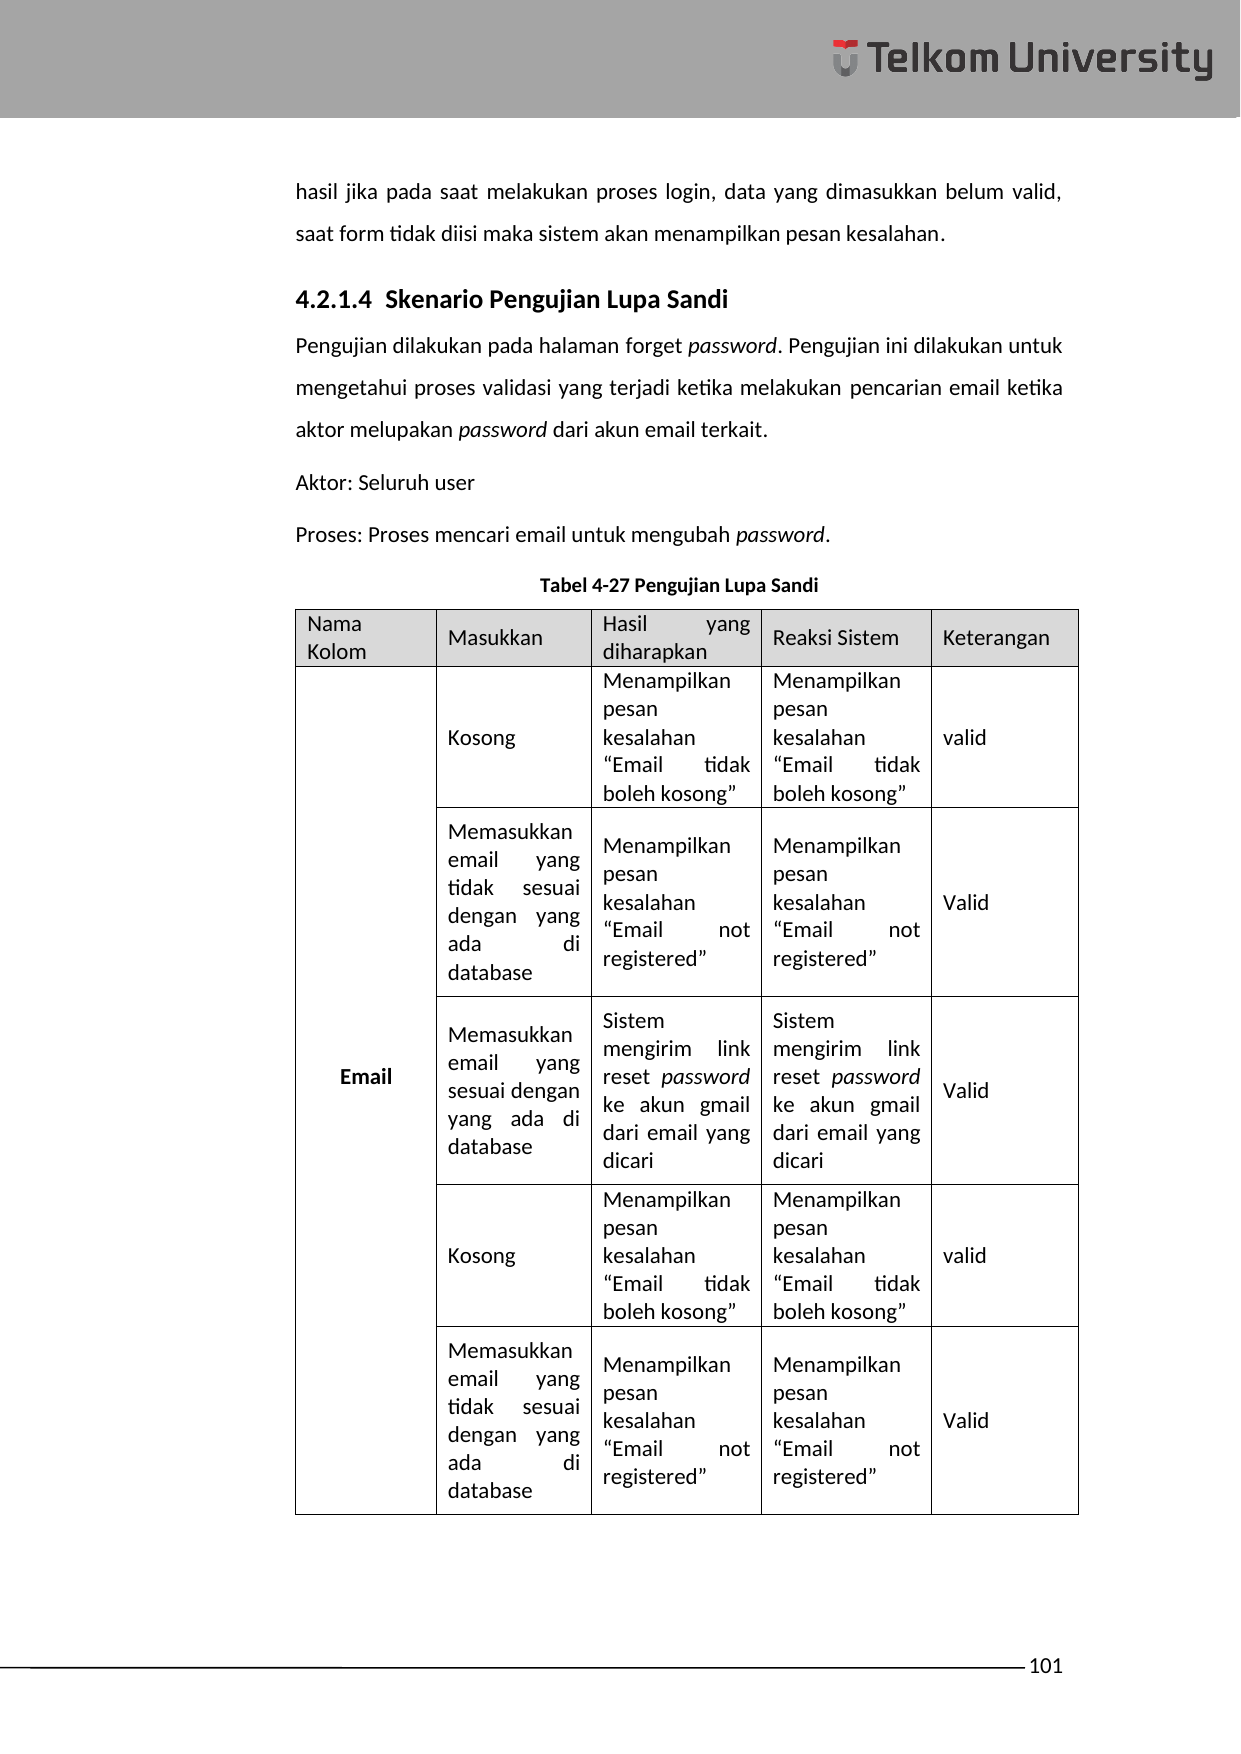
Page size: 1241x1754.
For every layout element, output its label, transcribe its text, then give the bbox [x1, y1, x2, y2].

text Pengujian dilakukan pada halaman forget password. Pengujian ini dilakukan untuk mengetahui proses validasi yang terjadi ketika melakukan pencarian email ketika aktor melupakan password dari akun email terkait. [295, 331, 1063, 443]
table_header Reaksi Sistem [762, 610, 931, 666]
table_header Masukkan [437, 610, 591, 666]
table_cell Valid [932, 1327, 1078, 1514]
table_cell Menampilkan pesan kesalahan “Email not registered” [762, 808, 931, 996]
table_cell Email [296, 667, 436, 1514]
table_cell Menampilkan pesan kesalahan “Email tidak boleh kosong” [592, 667, 761, 807]
picture [833, 40, 1213, 81]
table_cell Sistem mengirim link reset password ke akun gmail dari email yang dicari [762, 997, 931, 1184]
table_cell Memasukkan email yang sesuai dengan yang ada di database [437, 997, 591, 1184]
text Proses: Proses mencari email untuk mengubah password. [295, 520, 1063, 548]
table_header Hasil yang diharapkan [592, 610, 761, 666]
table_cell Kosong [437, 667, 591, 807]
table_cell Valid [932, 997, 1078, 1184]
subtitle Skenario Pengujian Lupa Sandi [295, 282, 1063, 315]
text Aktor: Seluruh user [295, 468, 1063, 496]
table_cell Menampilkan pesan kesalahan “Email tidak boleh kosong” [592, 1185, 761, 1326]
table_cell Menampilkan pesan kesalahan “Email not registered” [762, 1327, 931, 1514]
table_cell Menampilkan pesan kesalahan “Email tidak boleh kosong” [762, 1185, 931, 1326]
table_cell Memasukkan email yang tidak sesuai dengan yang ada di database [437, 1327, 591, 1514]
table_cell Menampilkan pesan kesalahan “Email not registered” [592, 808, 761, 996]
table_cell valid [932, 1185, 1078, 1326]
table_cell Valid [932, 808, 1078, 996]
table_cell valid [932, 667, 1078, 807]
table_cell Menampilkan pesan kesalahan “Email not registered” [592, 1327, 761, 1514]
table_header Keterangan [932, 610, 1078, 666]
table_cell Memasukkan email yang tidak sesuai dengan yang ada di database [437, 808, 591, 996]
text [295, 177, 1063, 247]
table_cell Sistem mengirim link reset password ke akun gmail dari email yang dicari [592, 997, 761, 1184]
table_cell Kosong [437, 1185, 591, 1326]
table_cell Menampilkan pesan kesalahan “Email tidak boleh kosong” [762, 667, 931, 807]
table_header Nama Kolom [296, 610, 436, 666]
